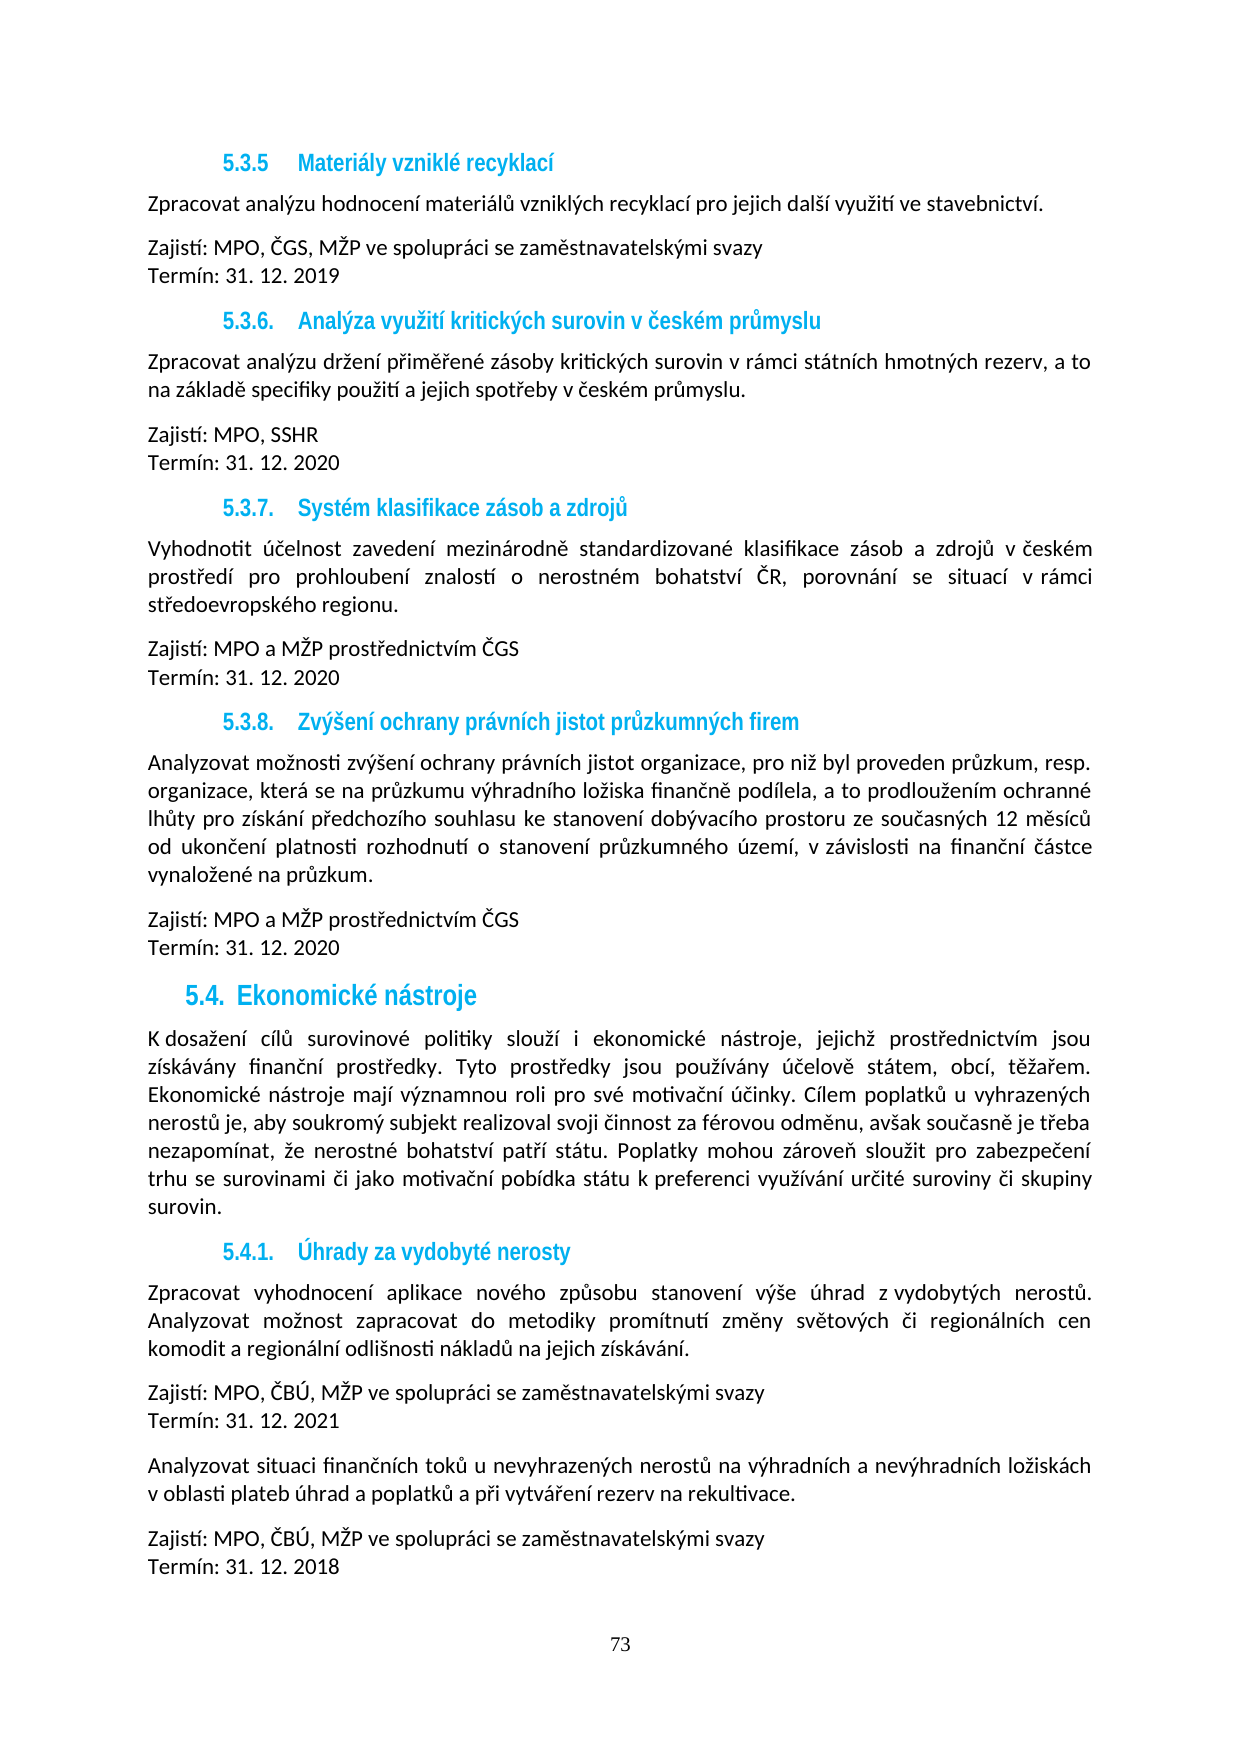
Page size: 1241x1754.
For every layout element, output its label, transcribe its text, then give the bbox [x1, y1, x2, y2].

subtitle Materiály vzniklé recyklací [223, 148, 1093, 176]
subtitle Systém klasifikace zásob a zdrojů [223, 493, 1093, 521]
text Termín: 31. 12. 2018 [148, 1552, 1093, 1580]
text Zajistí: MPO a MŽP prostřednictvím ČGS [148, 905, 1093, 933]
text Termín: 31. 12. 2020 [148, 663, 1093, 691]
text K dosažení cílů surovinové politiky slouží i ekonomické nástroje, jejichž prostřednictvím jsou získávány finanční prostředky. Tyto prostředky jsou používány účelově státem, obcí, těžařem. Ekonomické nástroje mají významnou roli pro své motivační účinky. Cílem poplatků u vyhrazených nerostů je, aby soukromý subjekt realizoval svoji činnost za férovou odměnu, avšak současně je třeba nezapomínat, že nerostné bohatství patří státu. Poplatky mohou zároveň sloužit pro zabezpečení trhu se surovinami či jako motivační pobídka státu k preferenci využívání určité suroviny či skupiny surovin. [148, 1024, 1093, 1220]
text Termín: 31. 12. 2019 [148, 261, 1093, 289]
text Zajistí: MPO, ČBÚ, MŽP ve spolupráci se zaměstnavatelskými svazy [148, 1524, 1093, 1552]
text Analyzovat situaci finančních toků u nevyhrazených nerostů na výhradních a nevýhradních ložiskách v oblasti plateb úhrad a poplatků a při vytváření rezerv na rekultivace. [148, 1451, 1093, 1507]
text Zajistí: MPO, ČGS, MŽP ve spolupráci se zaměstnavatelskými svazy [148, 233, 1093, 261]
text Vyhodnotit účelnost zavedení mezinárodně standardizované klasifikace zásob a zdrojů v českém prostředí pro prohloubení znalostí o nerostném bohatství ČR, porovnání se situací v rámci středoevropského regionu. [148, 534, 1093, 618]
text Termín: 31. 12. 2020 [148, 448, 1093, 476]
text Analyzovat možnosti zvýšení ochrany právních jistot organizace, pro niž byl proveden průzkum, resp. organizace, která se na průzkumu výhradního ložiska finančně podílela, a to prodloužením ochranné lhůty pro získání předchozího souhlasu ke stanovení dobývacího prostoru ze současných 12 měsíců od ukončení platnosti rozhodnutí o stanovení průzkumného území, v závislosti na finanční částce vynaložené na průzkum. [148, 748, 1093, 888]
text Zajistí: MPO a MŽP prostřednictvím ČGS [148, 634, 1093, 663]
text Zpracovat analýzu hodnocení materiálů vzniklých recyklací pro jejich další využití ve stavebnictví. [148, 189, 1093, 217]
subtitle Ekonomické nástroje [185, 978, 1093, 1011]
text Zajistí: MPO, ČBÚ, MŽP ve spolupráci se zaměstnavatelskými svazy [148, 1378, 1093, 1407]
subtitle Zvýšení ochrany právních jistot průzkumných firem [223, 707, 1093, 736]
text Zpracovat analýzu držení přiměřené zásoby kritických surovin v rámci státních hmotných rezerv, a to na základě specifiky použití a jejich spotřeby v českém průmyslu. [148, 347, 1093, 403]
text Zpracovat vyhodnocení aplikace nového způsobu stanovení výše úhrad z vydobytých nerostů. Analyzovat možnost zapracovat do metodiky promítnutí změny světových či regionálních cen komodit a regionální odlišnosti nákladů na jejich získávání. [148, 1278, 1093, 1362]
text Termín: 31. 12. 2021 [148, 1407, 1093, 1434]
subtitle Analýza využití kritických surovin v českém průmyslu [223, 306, 1093, 335]
text Zajistí: MPO, SSHR [148, 420, 1093, 448]
text Termín: 31. 12. 2020 [148, 933, 1093, 961]
subtitle Úhrady za vydobyté nerosty [223, 1237, 1093, 1265]
